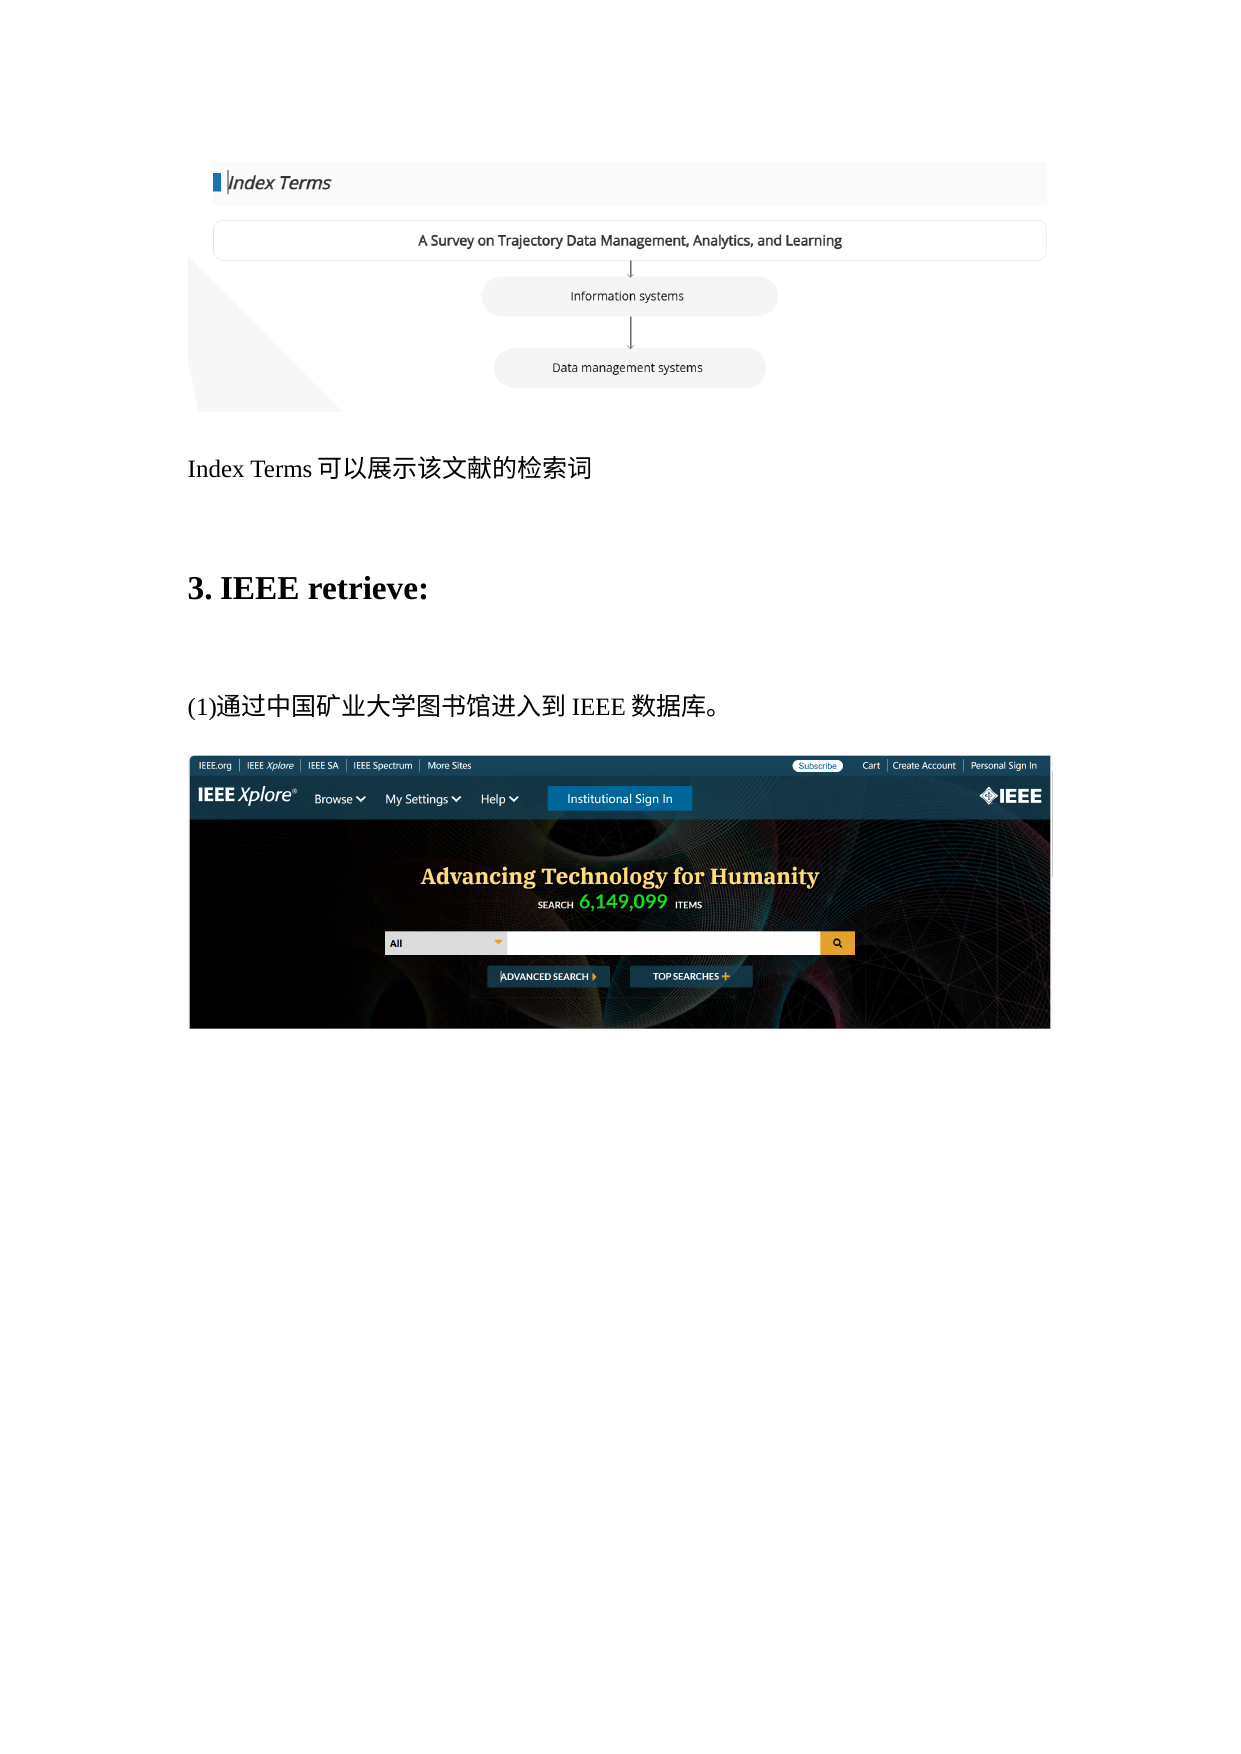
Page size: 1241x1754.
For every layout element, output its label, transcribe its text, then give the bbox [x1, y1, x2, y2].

subtitle Index Terms可以展示该文献的检索词 [187, 434, 1053, 499]
text (1)通过中国矿业大学图书馆进入到IEEE数据库。 [187, 672, 1053, 737]
picture [187, 162, 1053, 412]
subtitle 3. IEEE retrieve: [187, 555, 1053, 620]
picture [187, 755, 1053, 1029]
